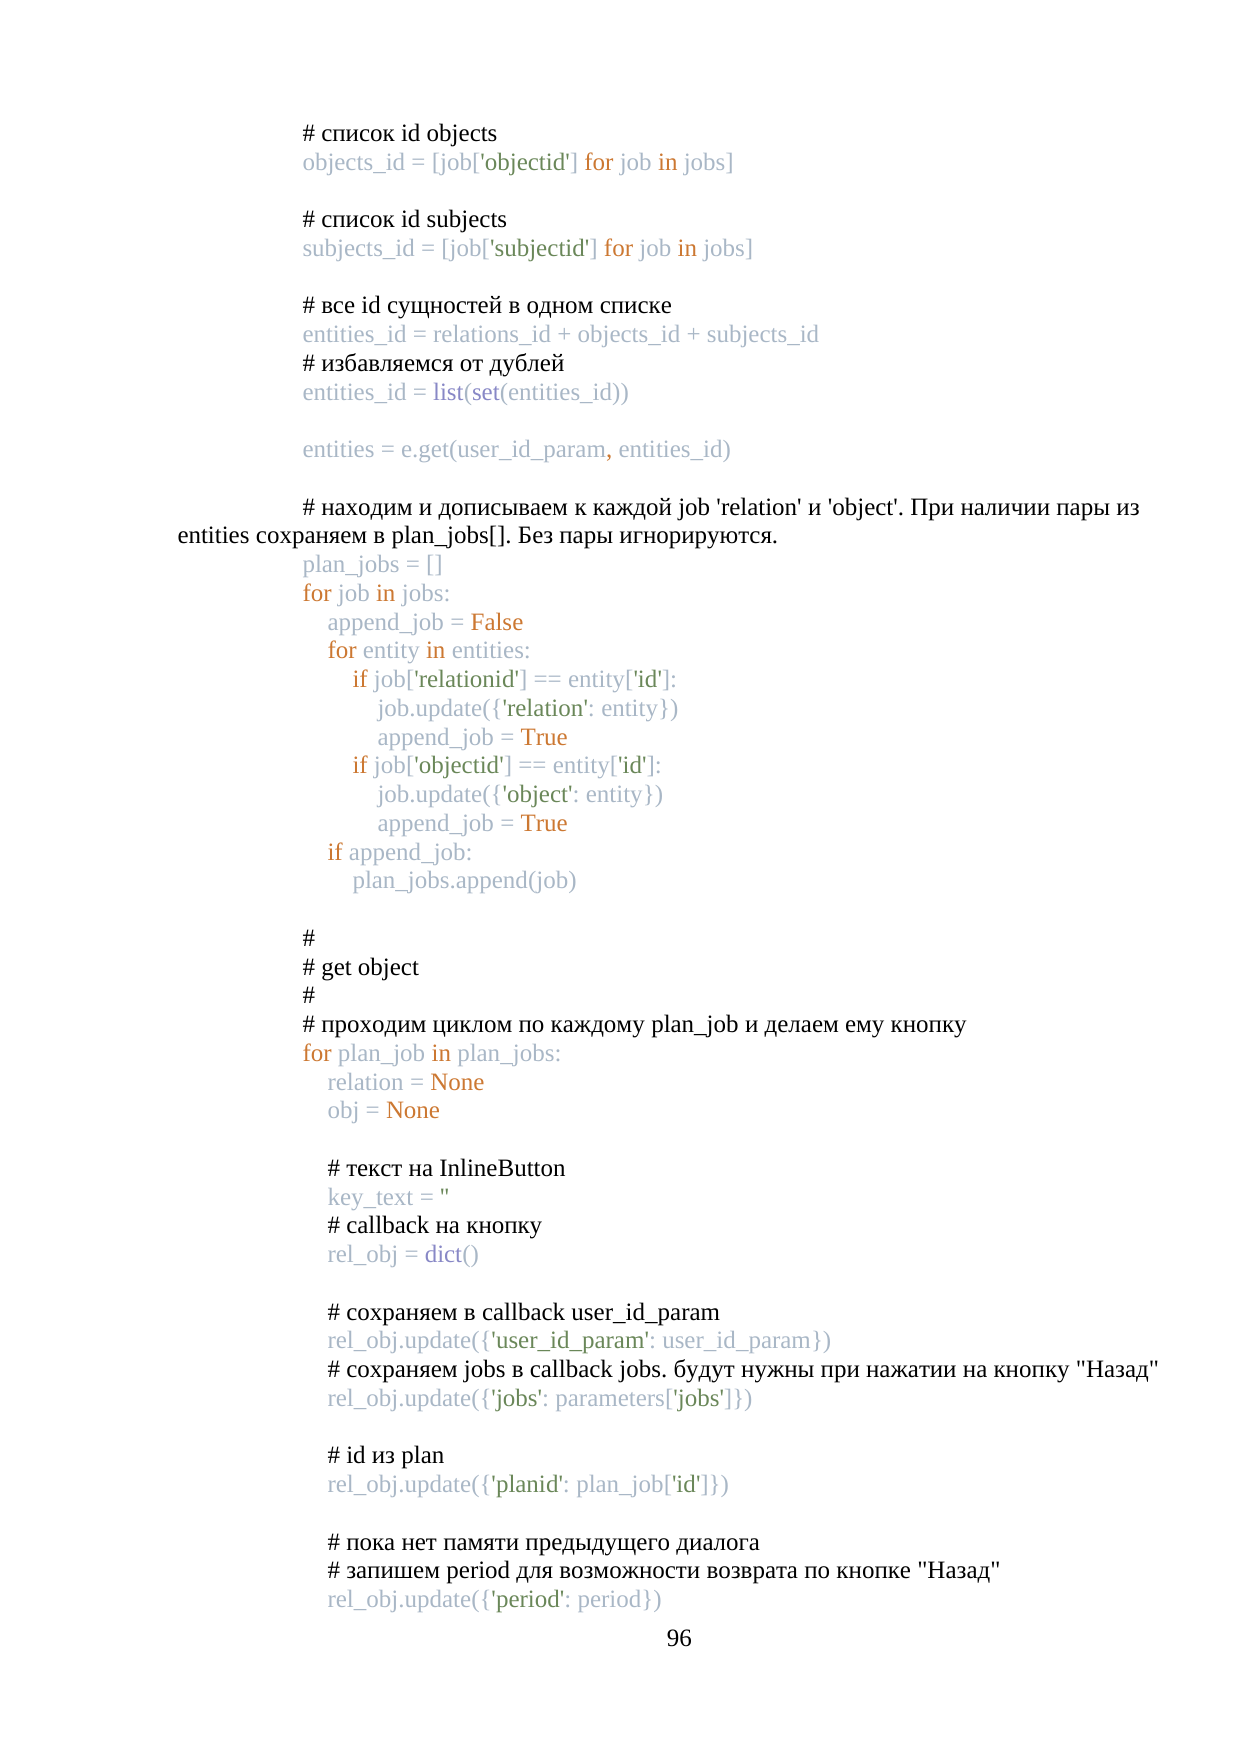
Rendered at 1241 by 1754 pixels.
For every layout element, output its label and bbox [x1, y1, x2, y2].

text [177, 118, 1181, 1613]
